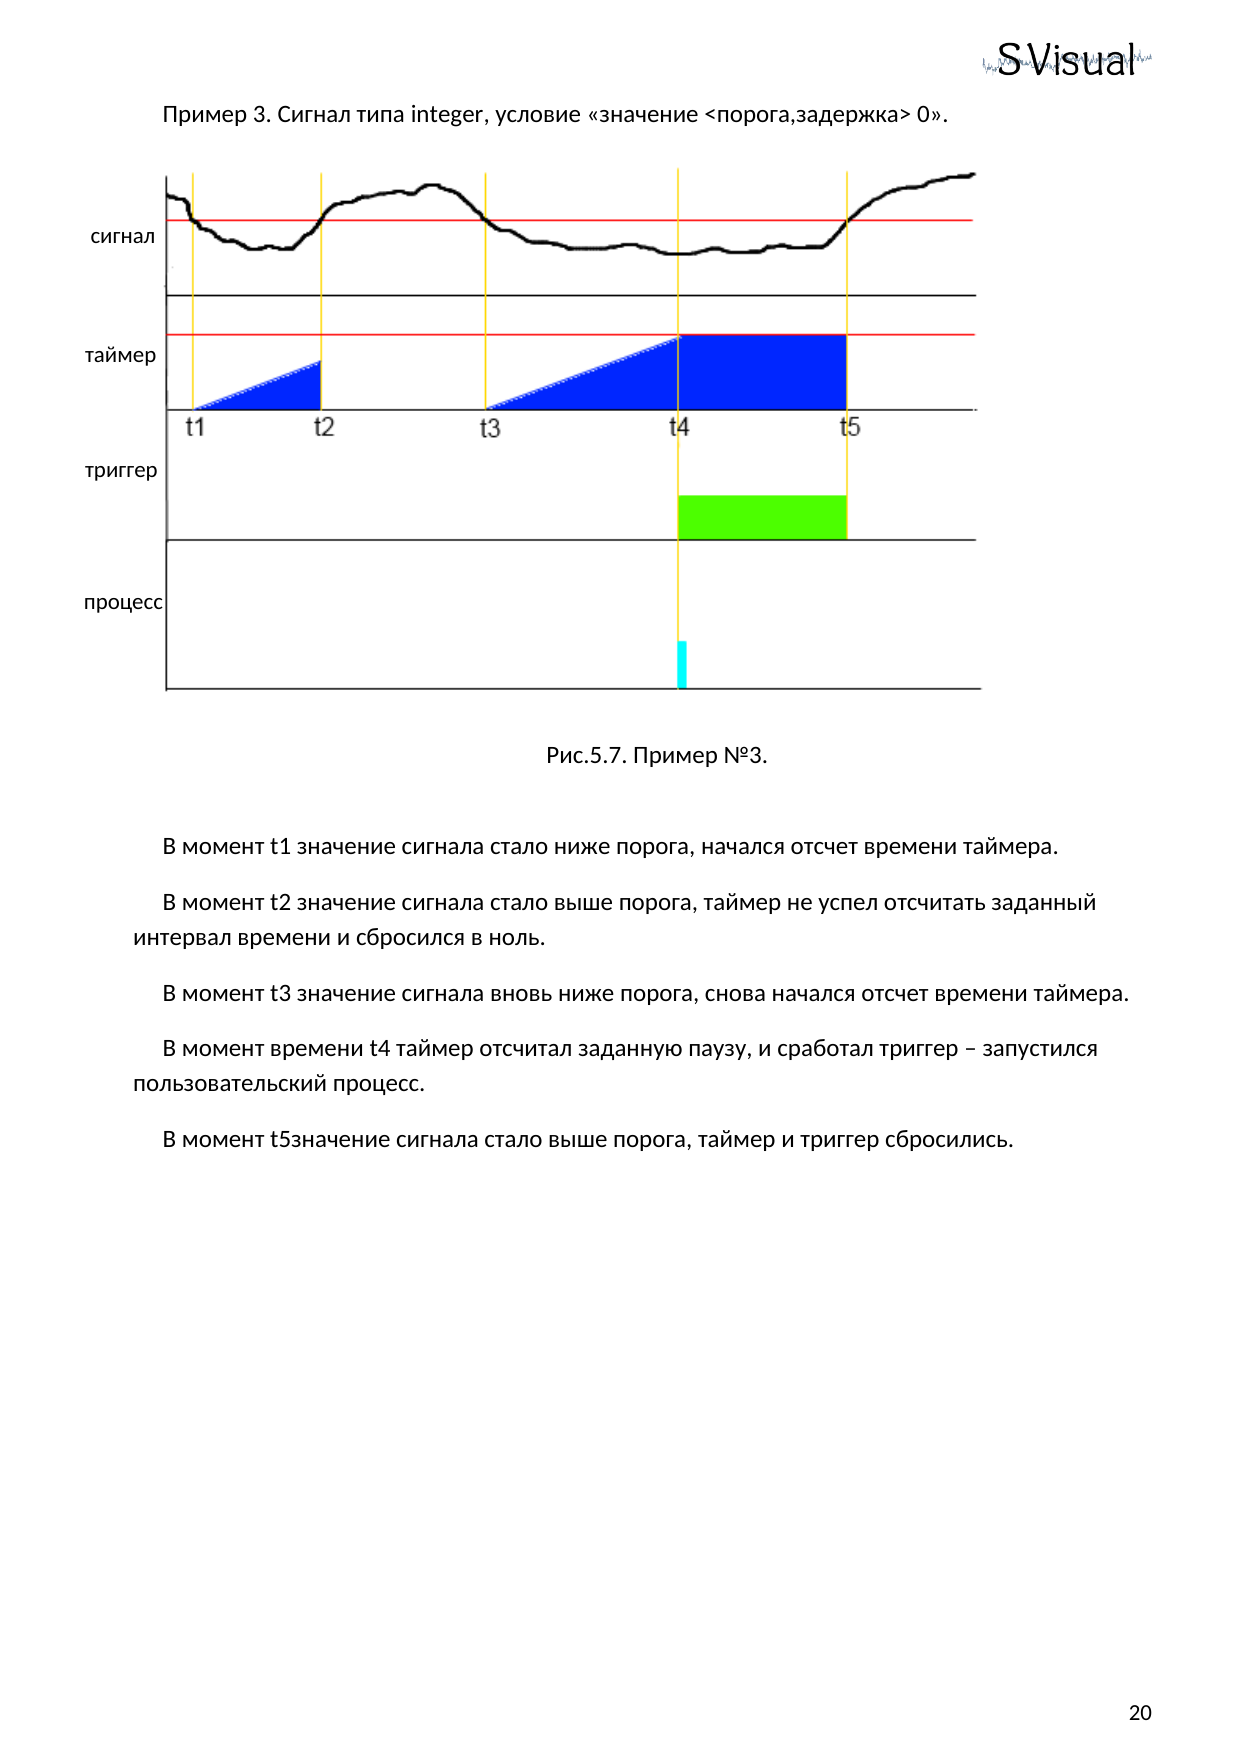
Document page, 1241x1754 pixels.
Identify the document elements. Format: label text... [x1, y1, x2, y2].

list Рис.5.7. Пример №3. [133, 739, 1152, 770]
text В момент времени t4 таймер отсчитал заданную паузу, и сработал триггер – запустился пользовательский процесс. [133, 1032, 1152, 1098]
text Пример 3. Сигнал типа integer, условие «значение <порога,задержка> 0». [133, 98, 1152, 129]
text В момент t5значение сигнала стало выше порога, таймер и триггер сбросились. [133, 1123, 1152, 1154]
picture [982, 29, 1152, 87]
text В момент t2 значение сигнала стало выше порога, таймер не успел отсчитать заданный интервал времени и сбросился в ноль. [133, 886, 1152, 951]
picture [147, 154, 1003, 715]
text В момент t1 значение сигнала стало ниже порога, начался отсчет времени таймера. [133, 830, 1152, 861]
text В момент t3 значение сигнала вновь ниже порога, снова начался отсчет времени таймера. [133, 977, 1152, 1007]
